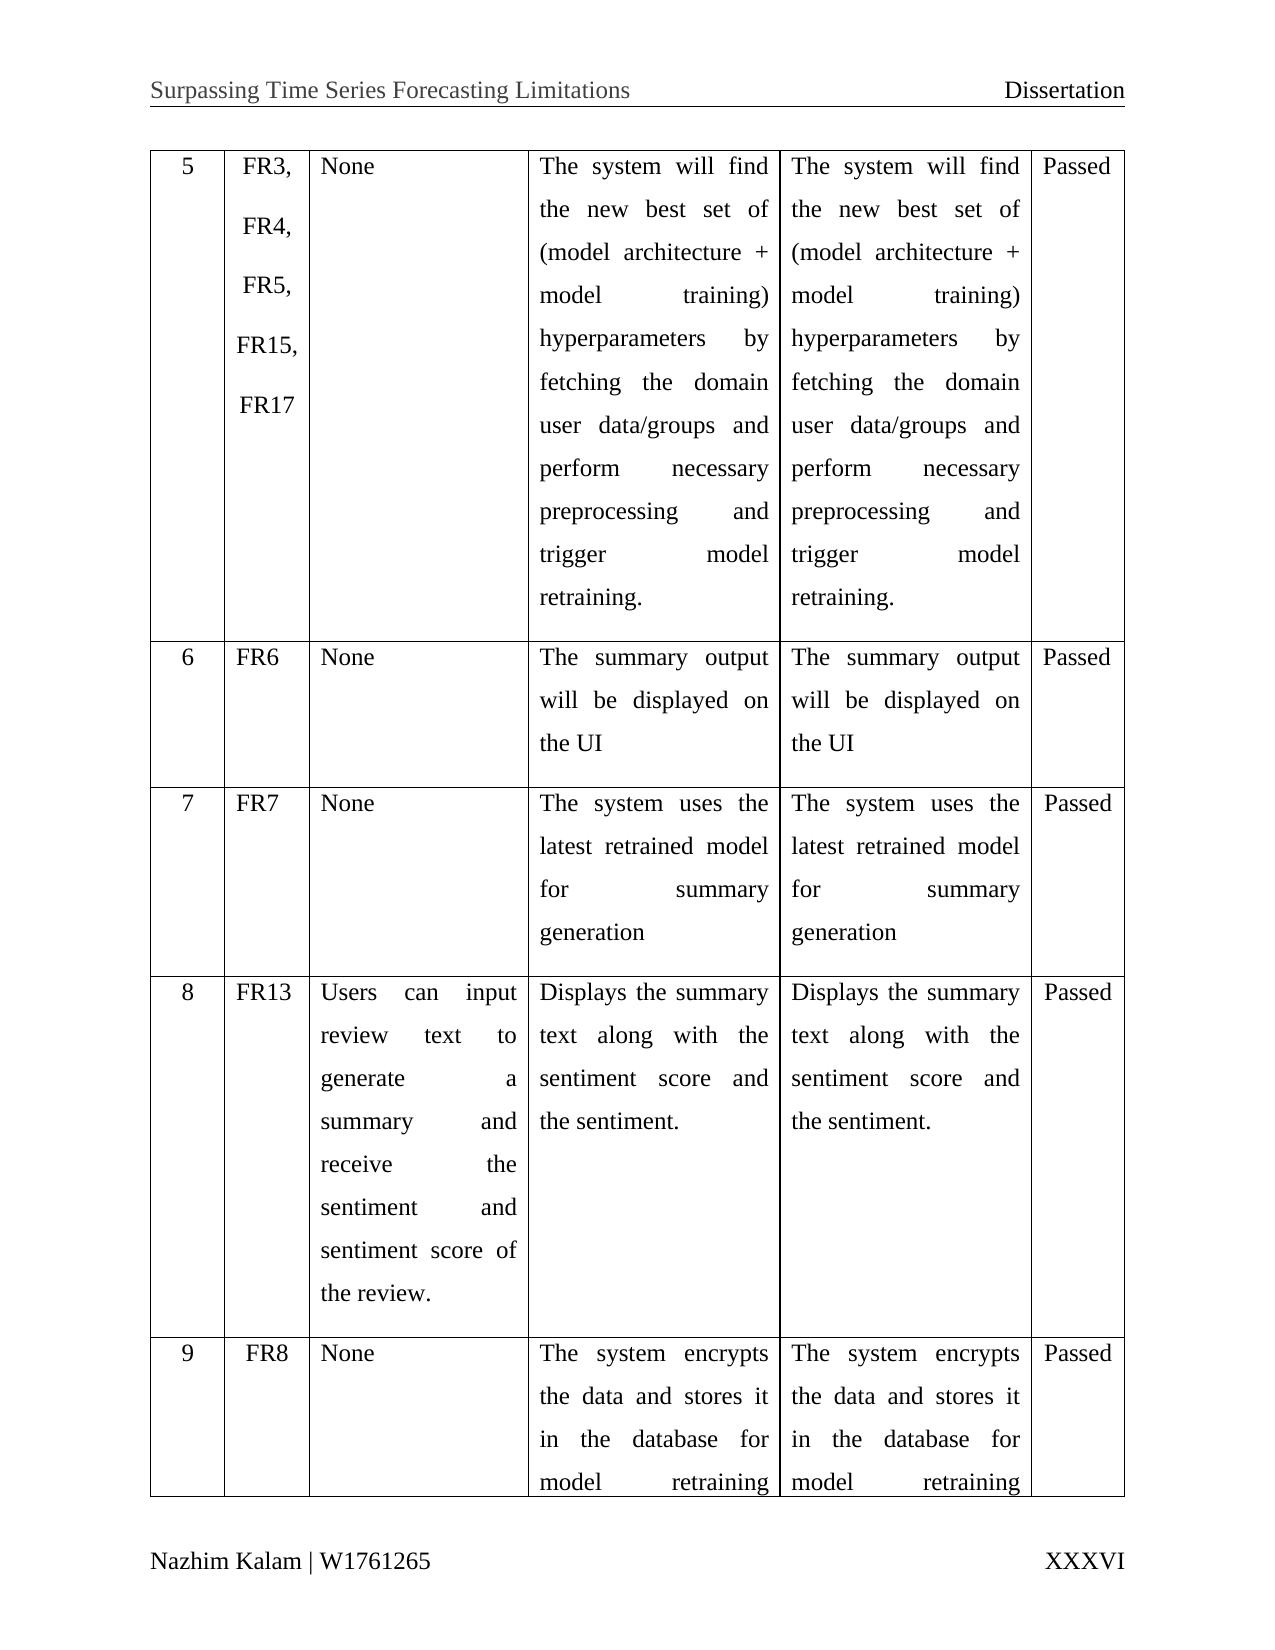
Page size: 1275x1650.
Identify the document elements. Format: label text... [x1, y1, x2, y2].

table_cell The system uses the latest retrained model for summary generation [781, 788, 1031, 976]
table_cell The summary output will be displayed on the UI [781, 642, 1031, 787]
table_cell FR6 [225, 642, 309, 787]
table_cell 6 [151, 642, 224, 787]
table_cell The system will find the new best set of (model architecture + model training) hyperparameters by fetching the domain user data/groups and perform necessary preprocessing and trigger model retraining. [781, 151, 1031, 641]
table_cell 9 [151, 1338, 224, 1496]
table_cell The summary output will be displayed on the UI [529, 642, 779, 787]
table_cell Passed [1032, 151, 1124, 641]
table_cell The system uses the latest retrained model for summary generation [529, 788, 779, 976]
table_cell 7 [151, 788, 224, 976]
table_cell Passed [1032, 642, 1124, 787]
table_cell Users can input review text to generate a summary and receive the sentiment and sentiment score of the review. [310, 977, 528, 1337]
table_cell None [310, 788, 528, 976]
table_cell Passed [1032, 788, 1124, 976]
table_cell 5 [151, 151, 224, 641]
table_cell FR3, FR4, FR5, FR15, FR17 [225, 151, 309, 641]
table_cell None [310, 642, 528, 787]
table_cell FR7 [225, 788, 309, 976]
table_cell FR8 [225, 1338, 309, 1496]
table_cell FR13 [225, 977, 309, 1337]
table_cell None [310, 151, 528, 641]
table_cell None [310, 1338, 528, 1496]
table_cell Passed [1032, 1338, 1124, 1496]
table_cell Displays the summary text along with the sentiment score and the sentiment. [781, 977, 1031, 1337]
table_cell The system will find the new best set of (model architecture + model training) hyperparameters by fetching the domain user data/groups and perform necessary preprocessing and trigger model retraining. [529, 151, 779, 641]
table_cell Passed [1032, 977, 1124, 1337]
table_cell Displays the summary text along with the sentiment score and the sentiment. [529, 977, 779, 1337]
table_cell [781, 1338, 1031, 1496]
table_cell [529, 1338, 779, 1496]
table_cell 8 [151, 977, 224, 1337]
